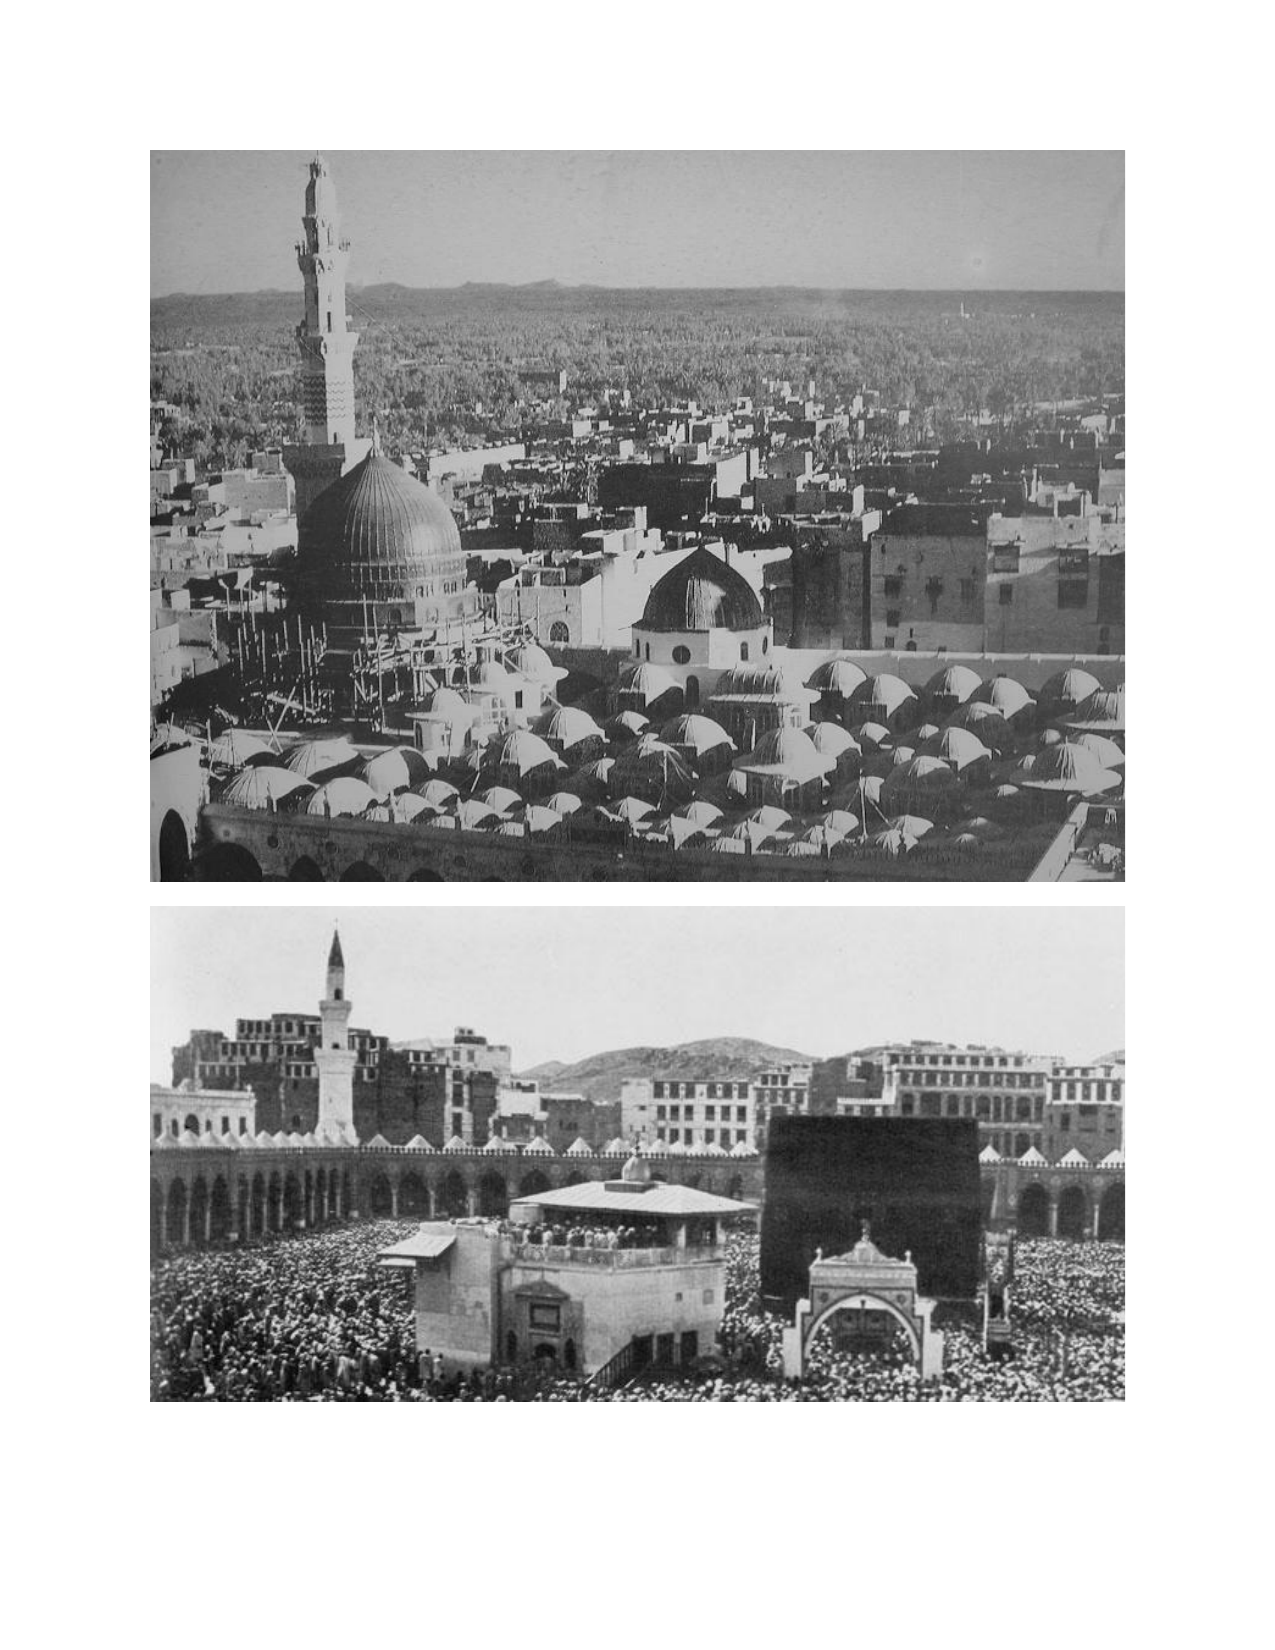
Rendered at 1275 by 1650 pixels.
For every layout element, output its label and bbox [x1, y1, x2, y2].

picture [150, 906, 1125, 1402]
picture [150, 150, 1125, 882]
